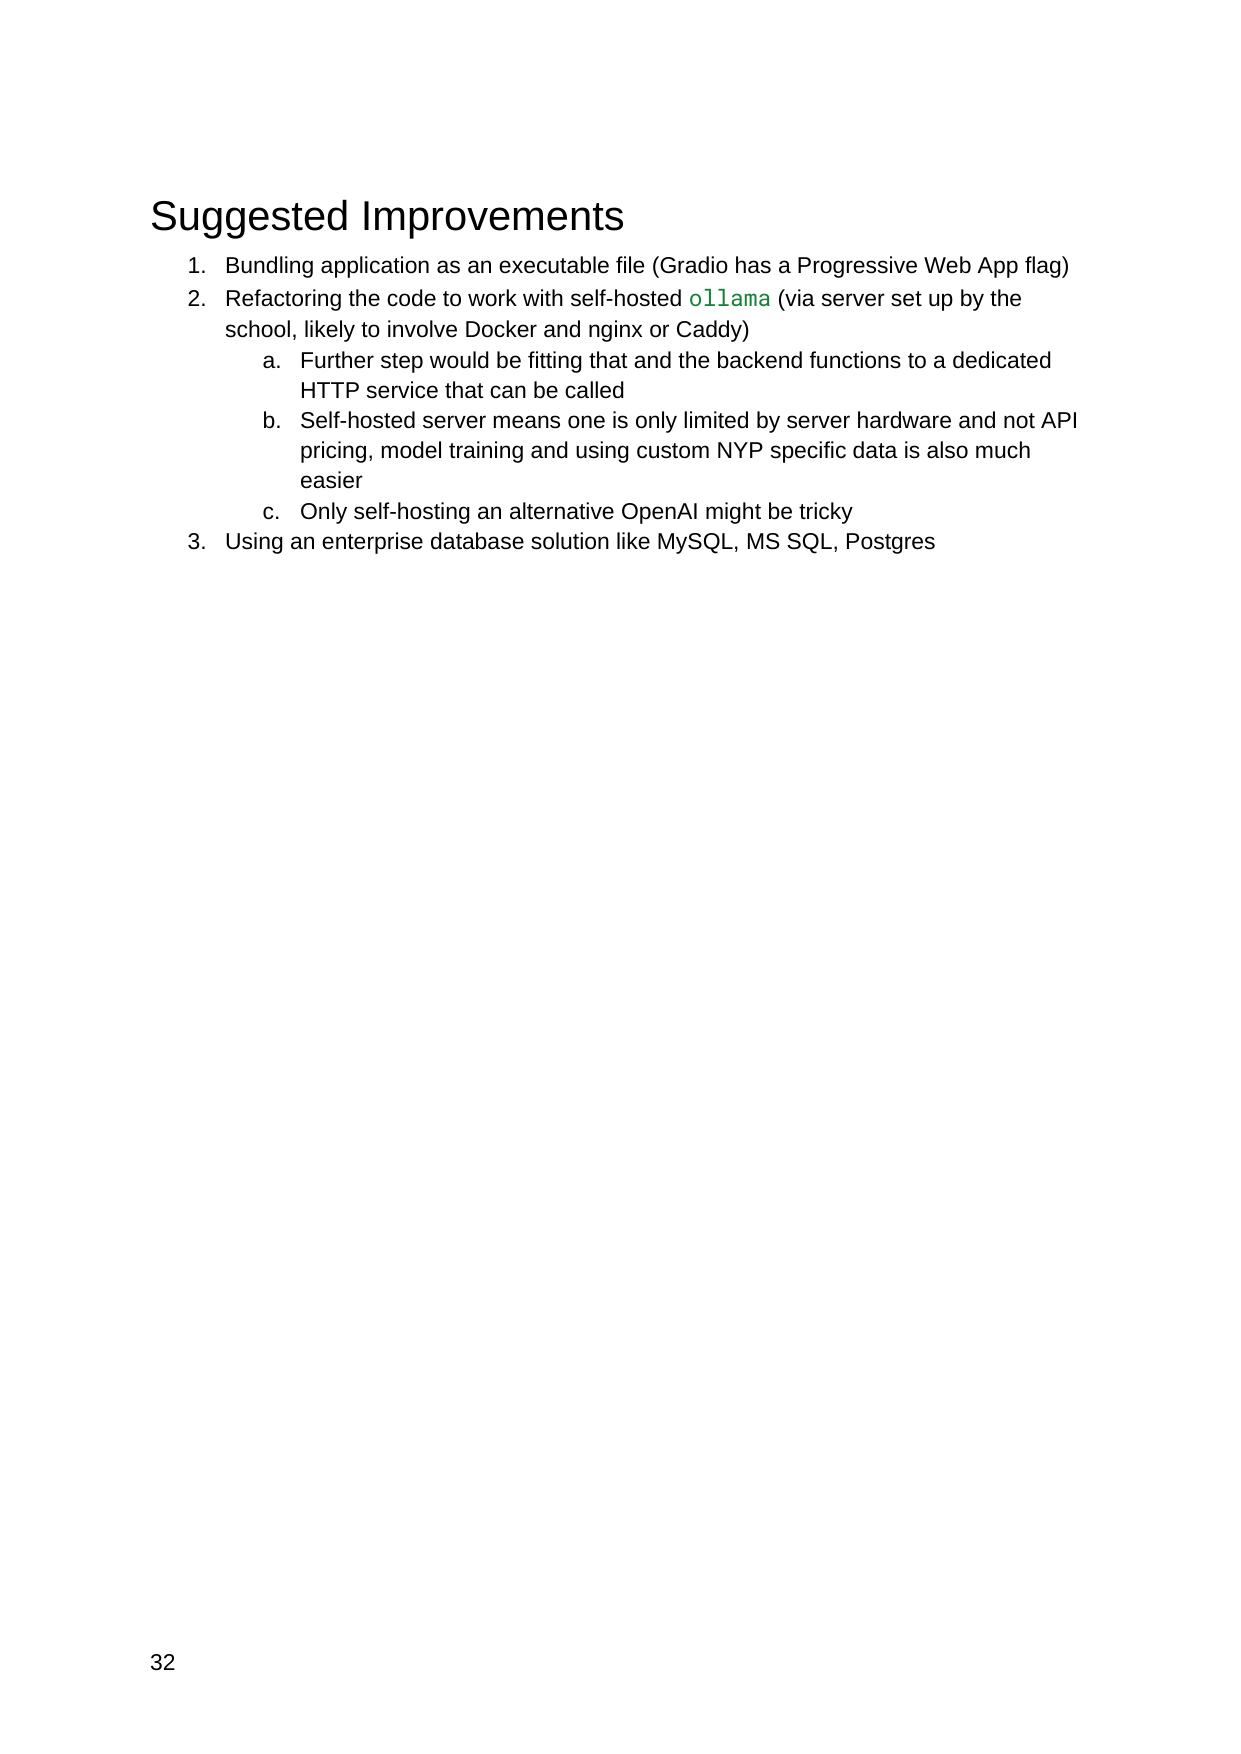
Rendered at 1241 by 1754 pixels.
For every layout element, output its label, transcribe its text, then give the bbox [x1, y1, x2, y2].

subtitle Suggested Improvements [150, 192, 1090, 239]
list Only self-hosting an alternative OpenAI might be tricky [262, 498, 1090, 524]
list Using an enterprise database solution like MySQL, MS SQL, Postgres [187, 528, 1090, 584]
list Bundling application as an executable file (Gradio has a Progressive Web App flag) [187, 252, 1090, 278]
list Self-hosted server means one is only limited by server hardware and not API pricing, model training and using custom NYP specific data is also much easier [262, 407, 1090, 494]
list Refactoring the code to work with self-hosted ollama (via server set up by the school, likely to involve Docker and nginx or Caddy) [187, 282, 1090, 343]
list Further step would be fitting that and the backend functions to a dedicated HTTP service that can be called [262, 347, 1090, 403]
